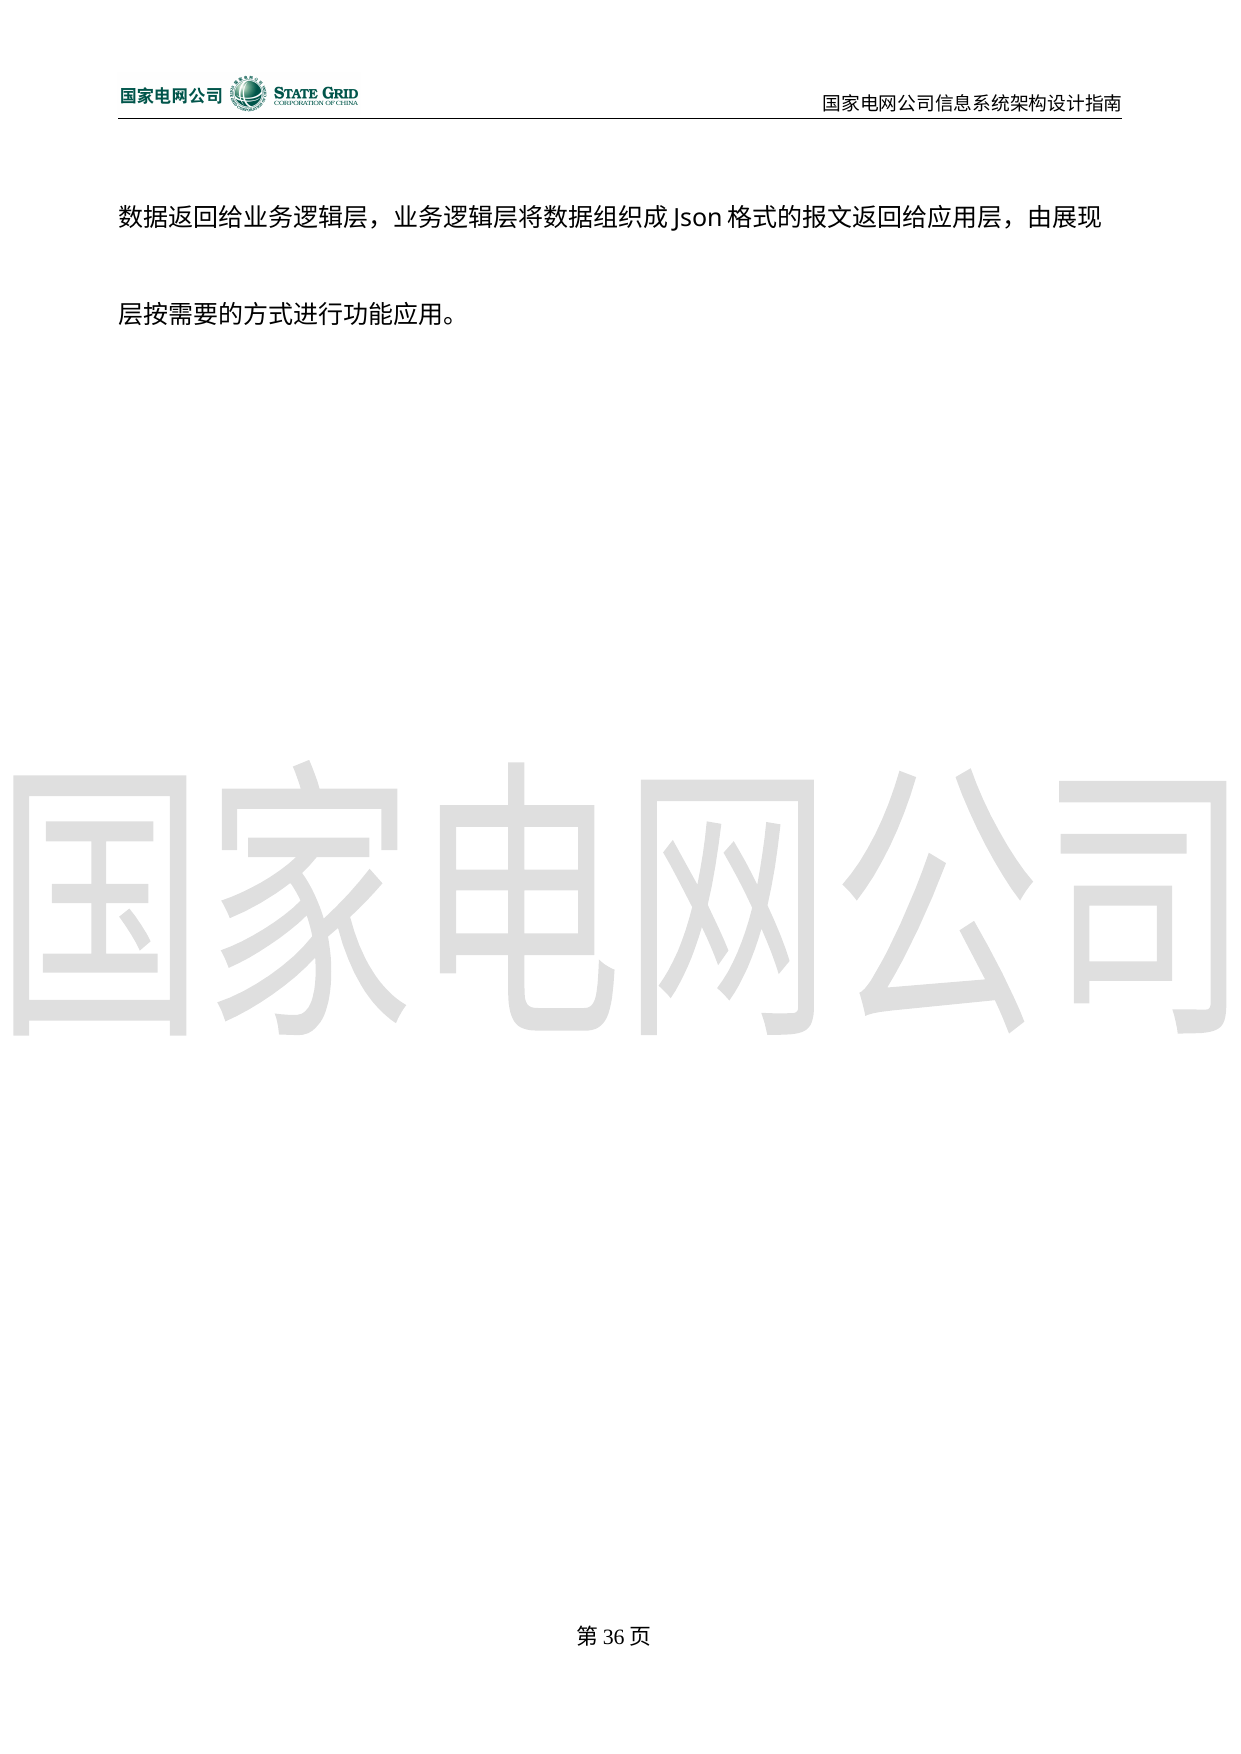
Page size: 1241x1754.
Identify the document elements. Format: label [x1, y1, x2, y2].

picture [116, 72, 362, 115]
text [118, 183, 1122, 346]
